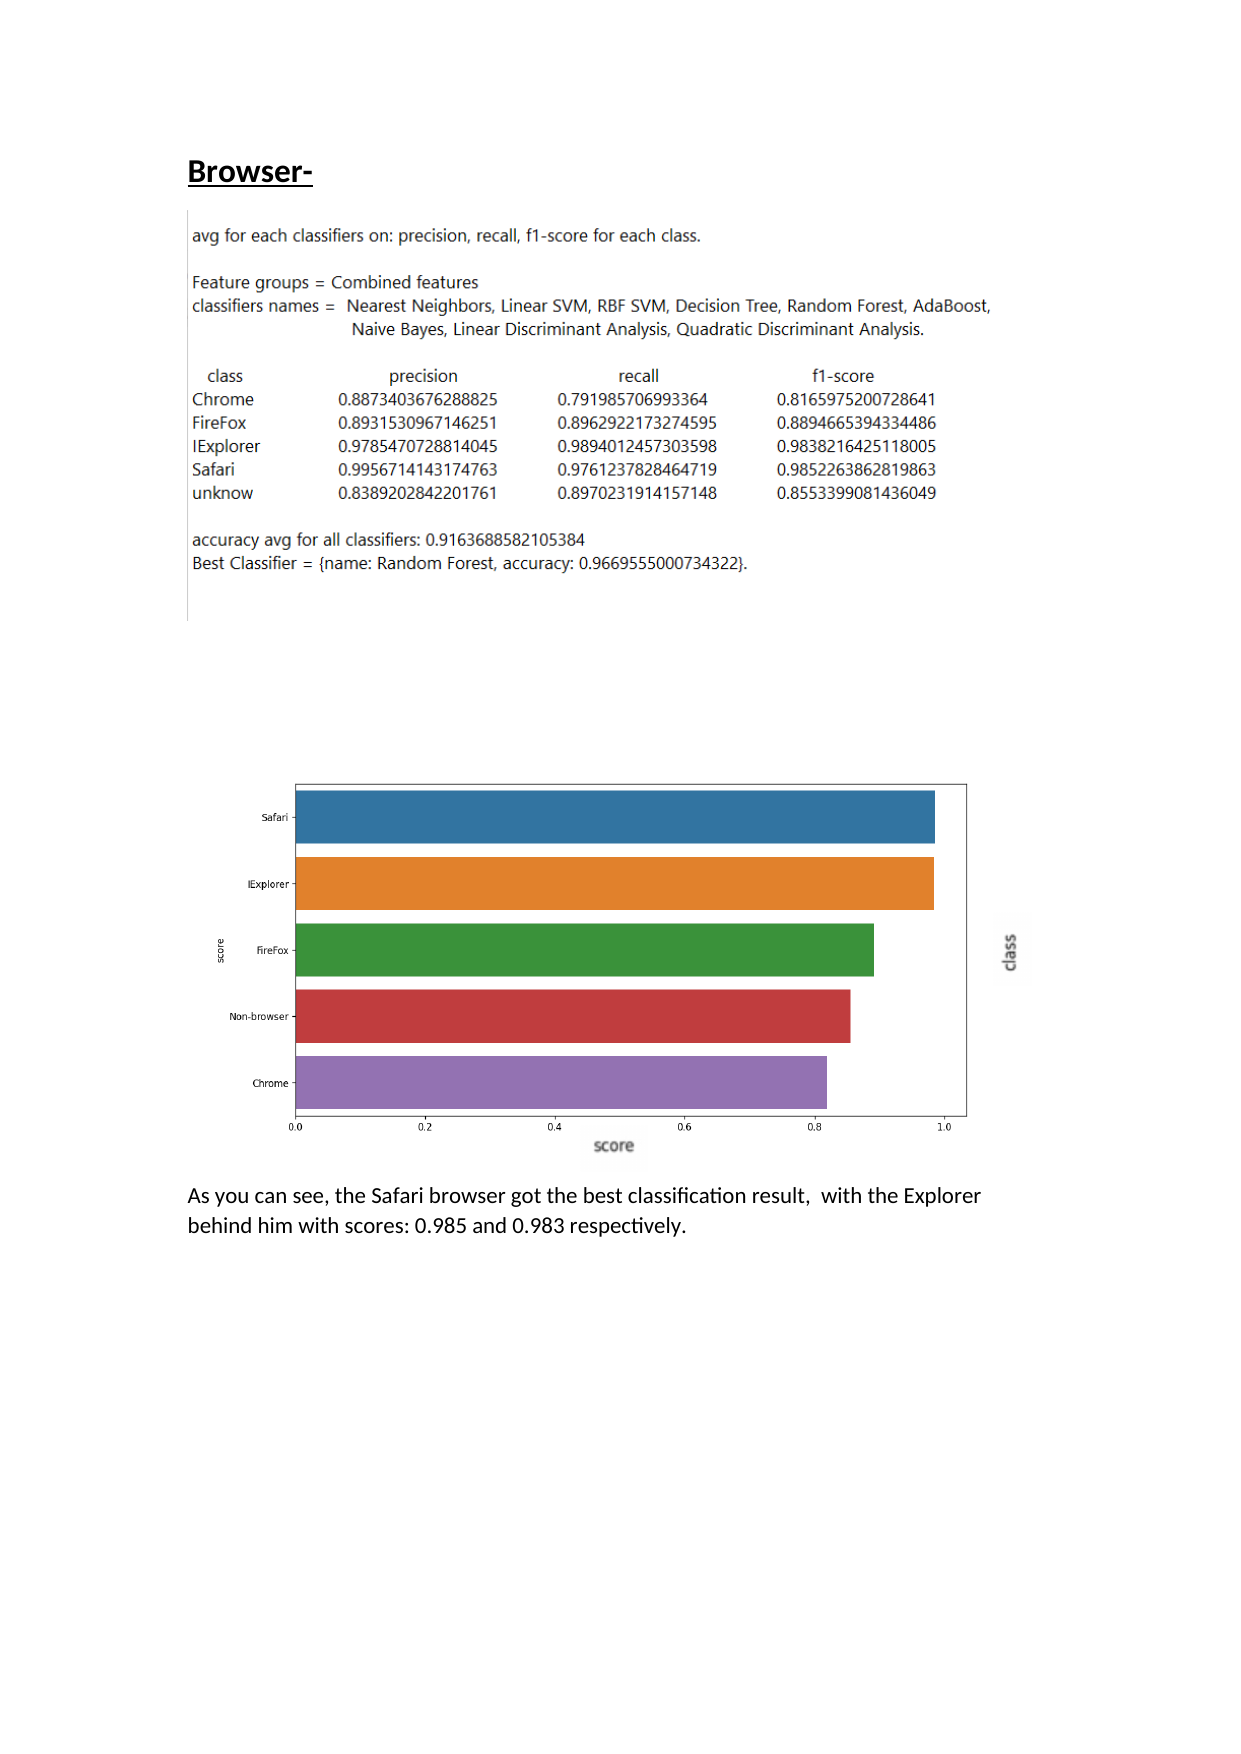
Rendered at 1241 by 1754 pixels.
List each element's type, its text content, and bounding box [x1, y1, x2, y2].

picture [187, 210, 1053, 621]
picture [187, 733, 1053, 1163]
picture [581, 1126, 647, 1171]
text Browser- [187, 150, 1053, 191]
text As you can see, the Safari browser got the best classification result, with the Explorer behind him with scores: 0.985 and 0.983 respectively. [187, 1181, 1053, 1239]
